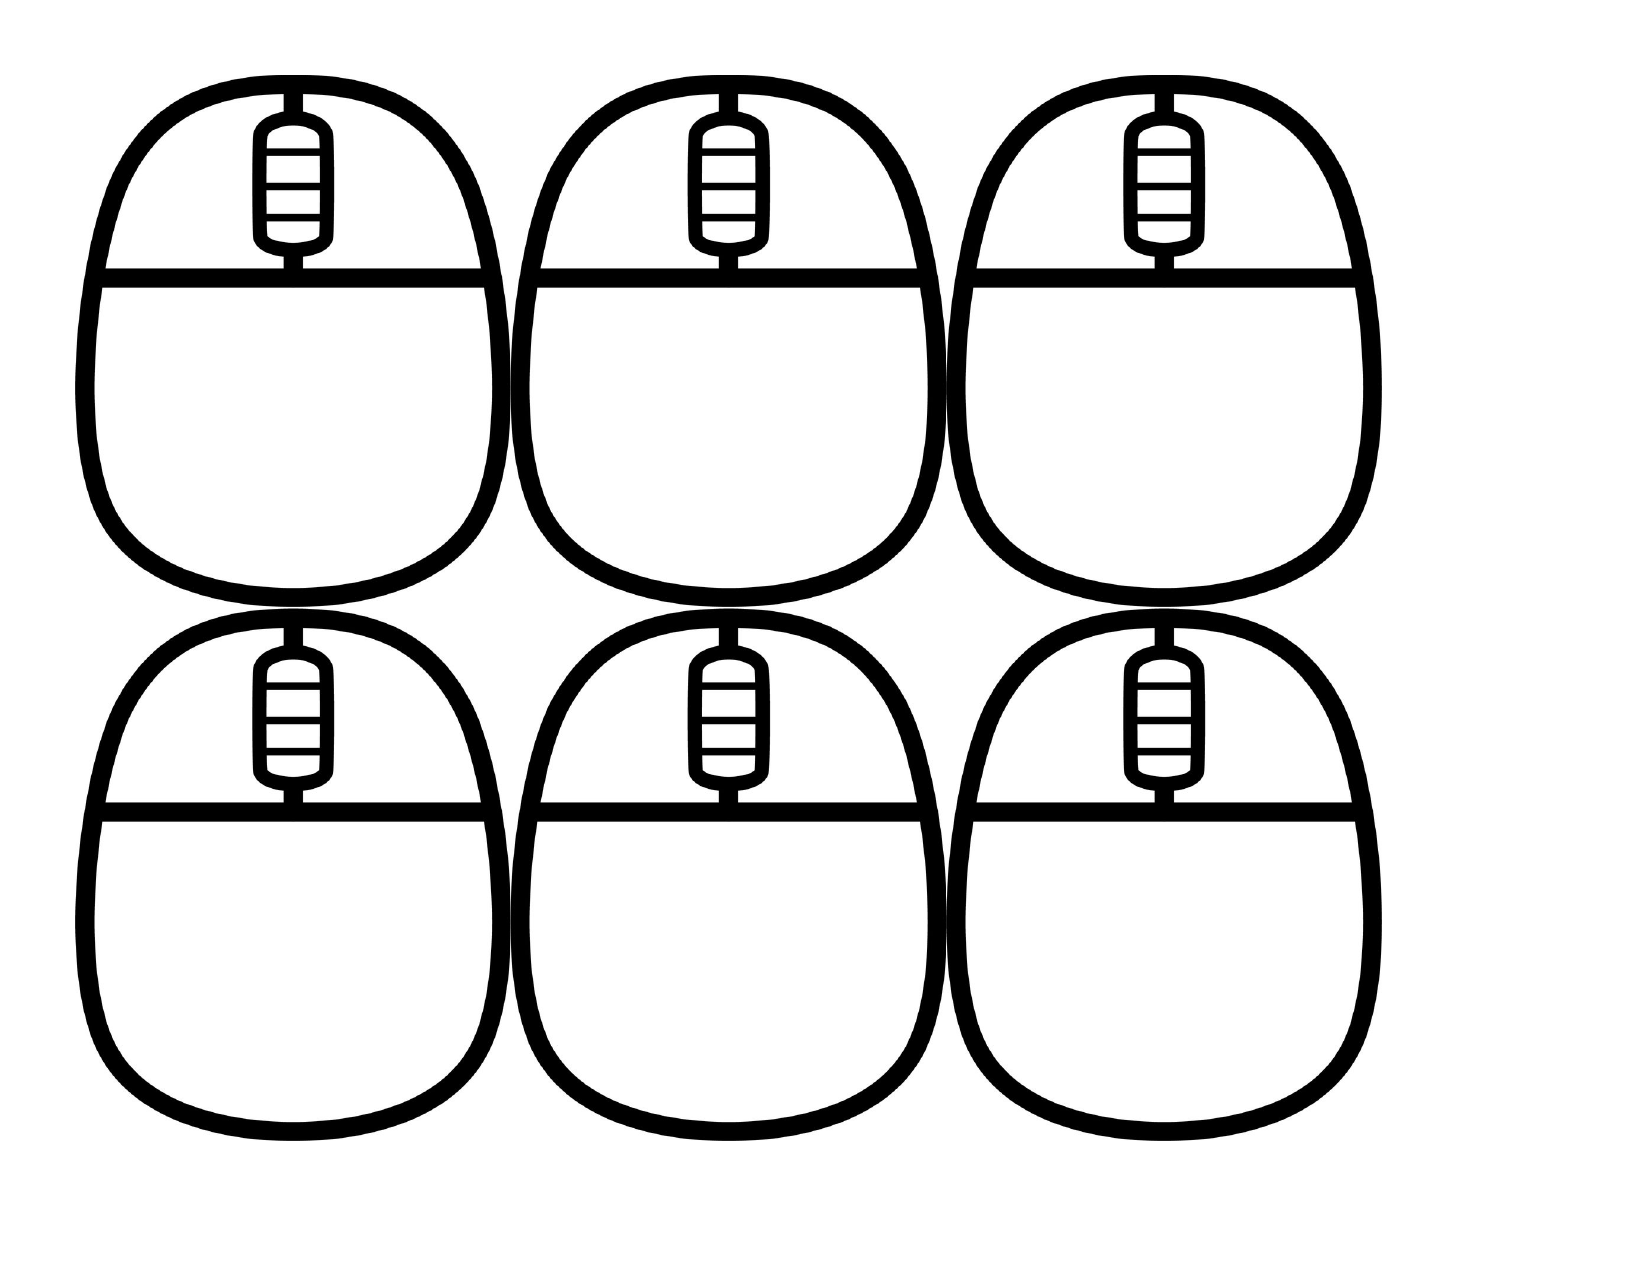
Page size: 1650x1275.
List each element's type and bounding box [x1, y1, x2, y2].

picture [75, 608, 1382, 1141]
picture [75, 75, 1382, 607]
